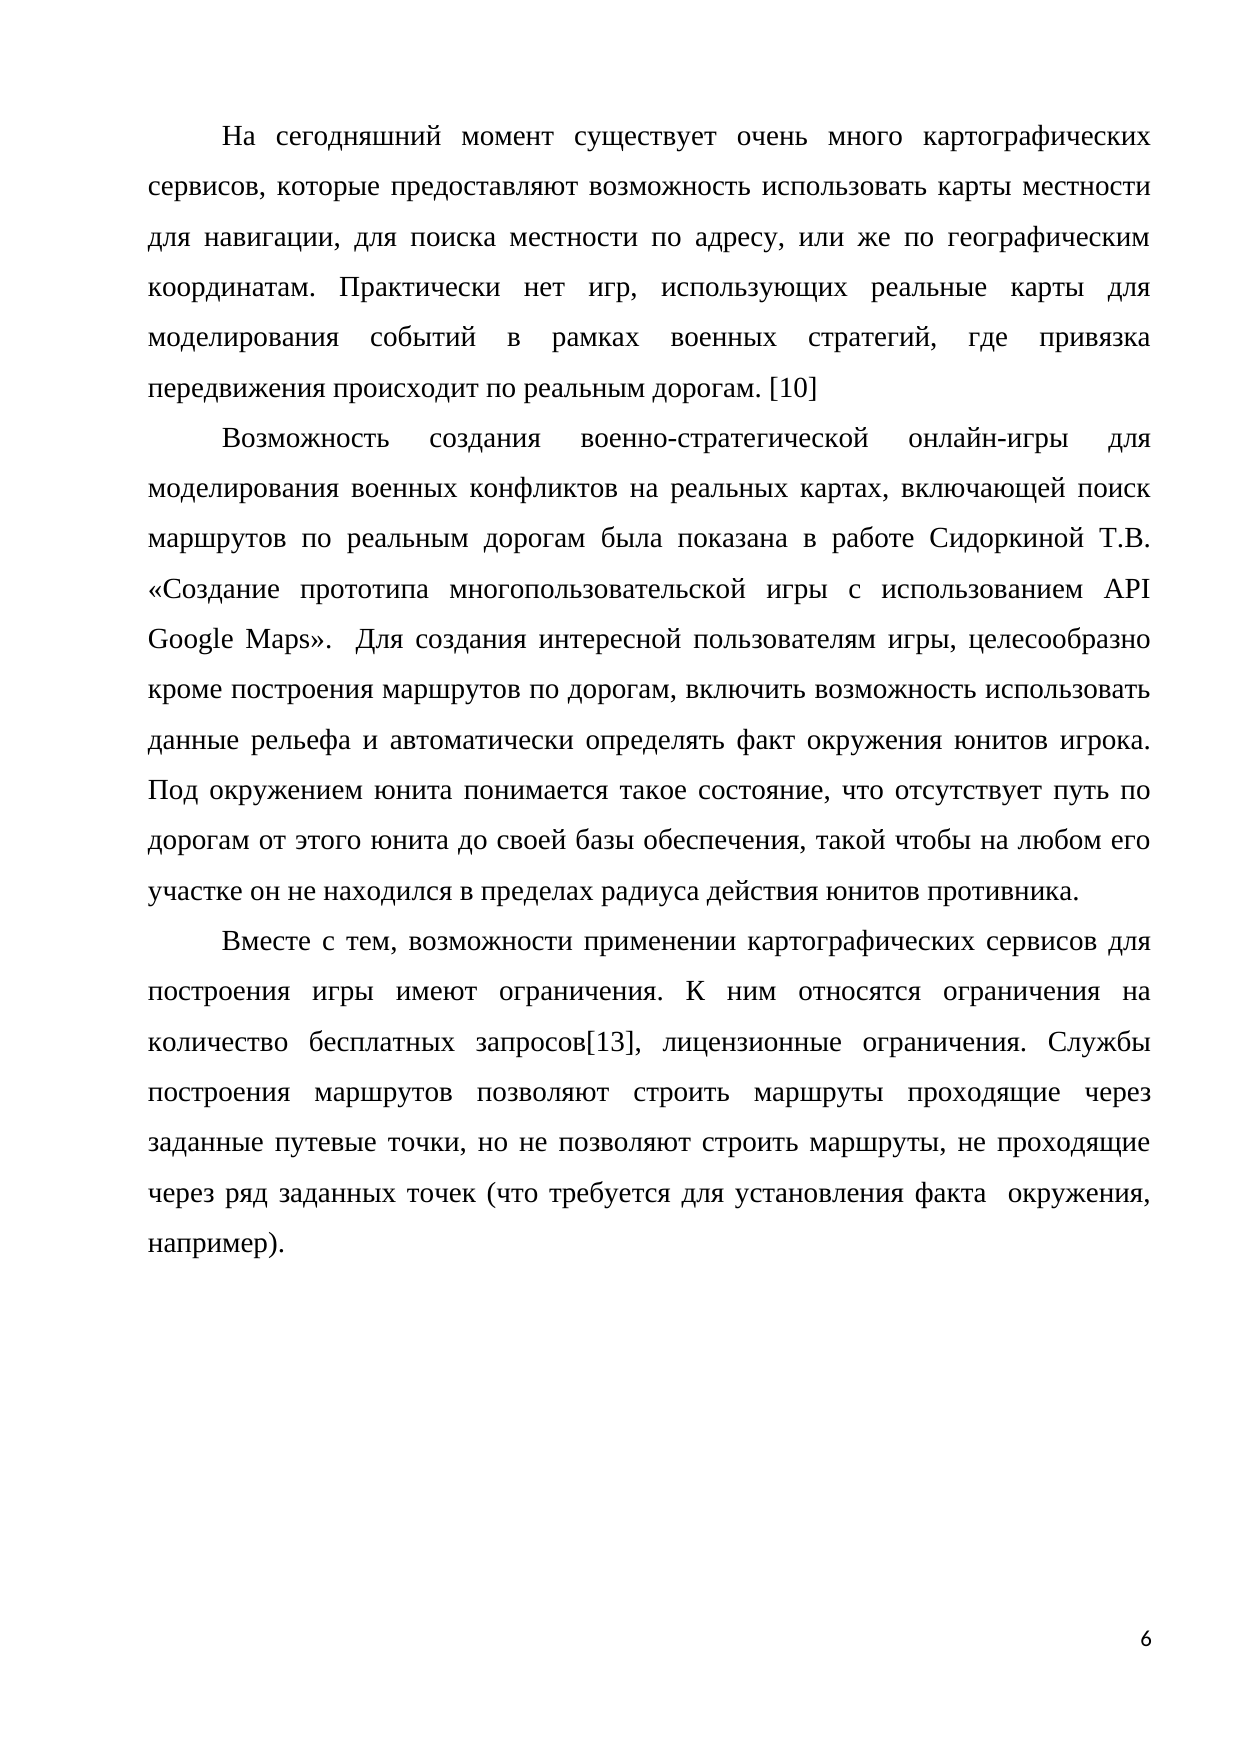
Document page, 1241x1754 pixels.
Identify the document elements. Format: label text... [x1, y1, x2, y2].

text На сегодняшний момент существует очень много картографических сервисов, которые предоставляют возможность использовать карты местности для навигации, для поиска местности по адресу, или же по географическим координатам. Практически нет игр, использующих реальные карты для моделирования событий в рамках военных стратегий, где привязка передвижения происходит по реальным дорогам. [10] [148, 118, 1152, 403]
text Вместе с тем, возможности применении картографических сервисов для построения игры имеют ограничения. К ним относятся ограничения на количество бесплатных запросов[13], лицензионные ограничения. Службы построения маршрутов позволяют строить маршруты проходящие через заданные путевые точки, но не позволяют строить маршруты, не проходящие через ряд заданных точек (что требуется для установления факта окружения, например). [148, 923, 1152, 1258]
text Возможность создания военно-стратегической онлайн-игры для моделирования военных конфликтов на реальных картах, включающей поиск маршрутов по реальным дорогам была показана в работе Сидоркиной Т.В. «Создание прототипа многопользовательской игры с использованием API Google Maps». Для создания интересной пользователям игры, целесообразно кроме построения маршрутов по дорогам, включить возможность использовать данные рельефа и автоматически определять факт окружения юнитов игрока. Под окружением юнита понимается такое состояние, что отсутствует путь по дорогам от этого юнита до своей базы обеспечения, такой чтобы на любом его участке он не находился в пределах радиуса действия юнитов противника. [148, 420, 1152, 906]
